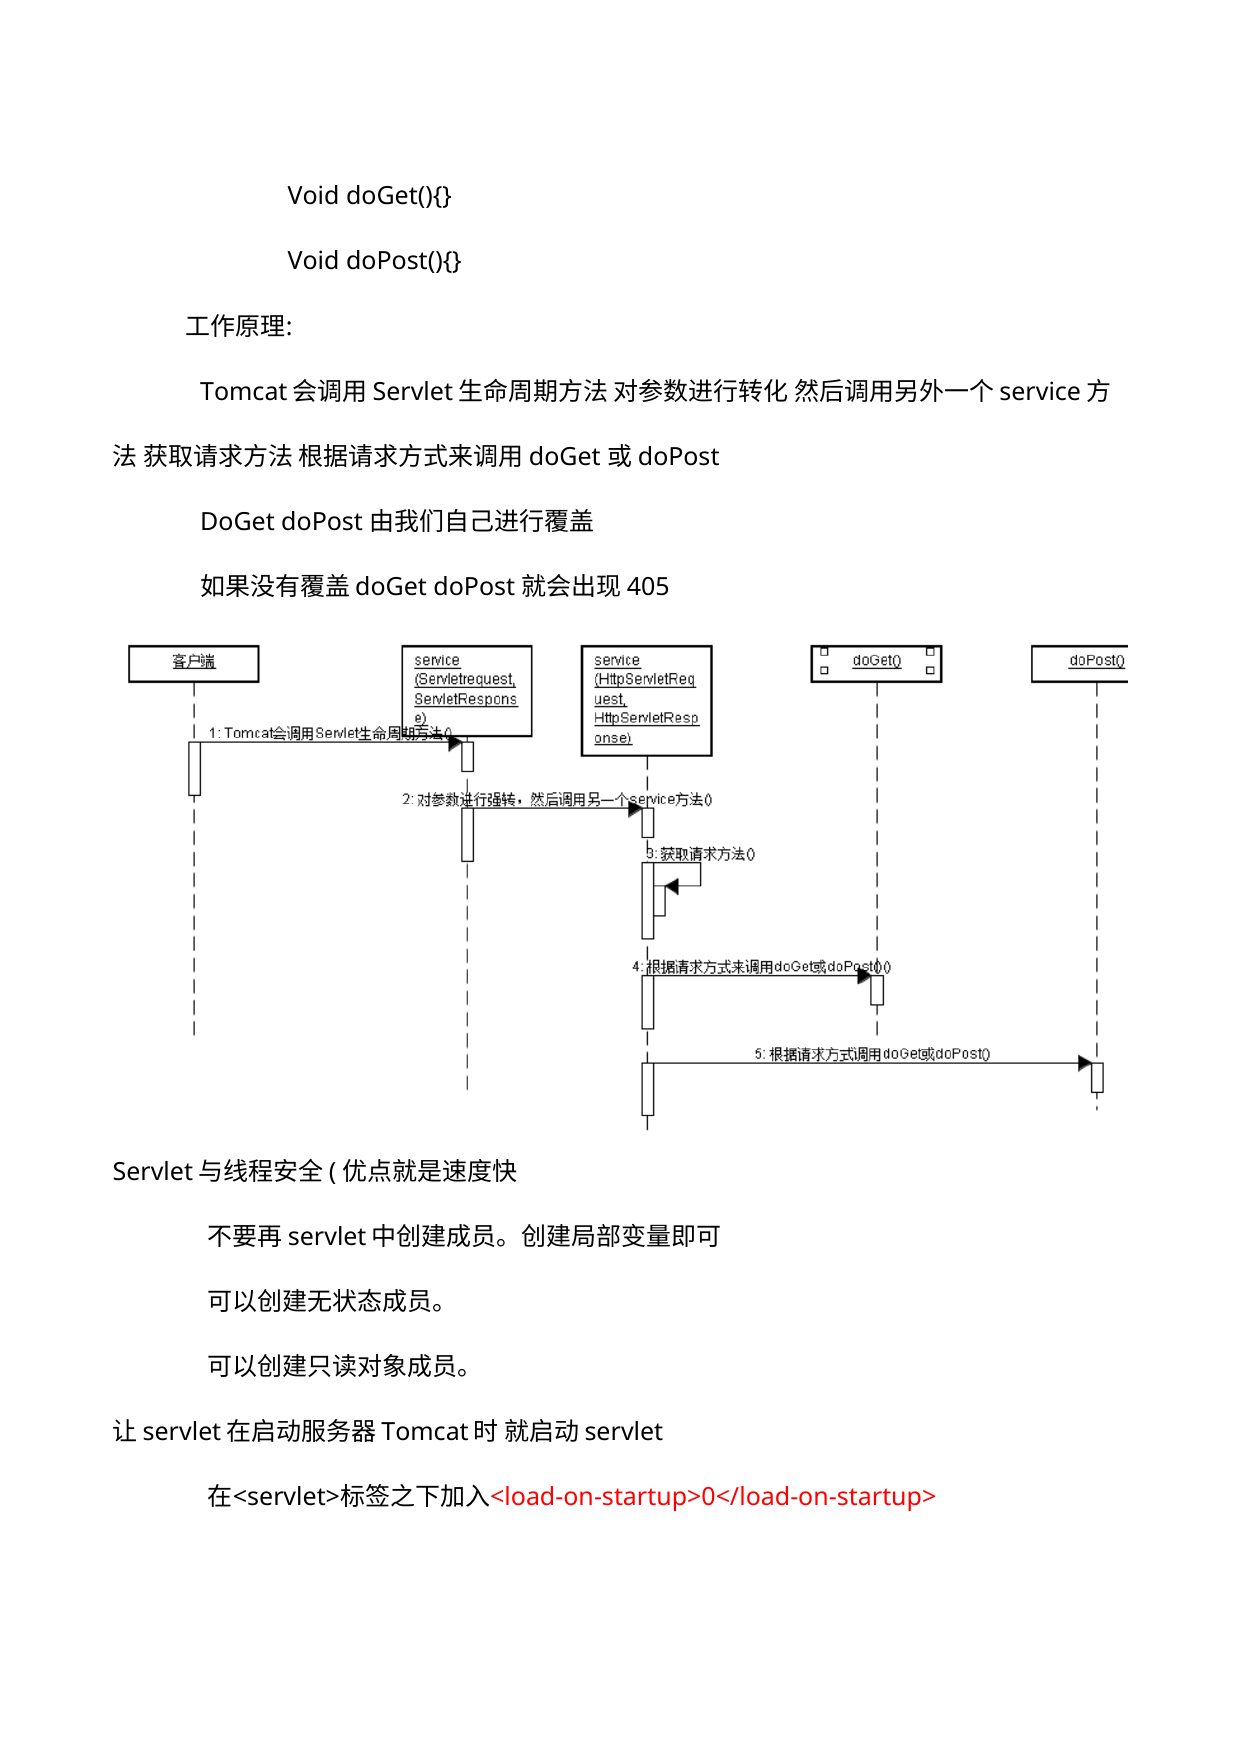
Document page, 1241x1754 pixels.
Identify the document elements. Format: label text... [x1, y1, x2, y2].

text 可以创建只读对象成员。 [112, 1332, 1128, 1397]
text 让servlet在启动服务器Tomcat时 就启动servlet [112, 1397, 1128, 1462]
text 在<servlet>标签之下加入<load-on-startup>0</load-on-startup> [112, 1462, 1128, 1527]
picture [112, 623, 1128, 1131]
text Void doGet(){} [112, 162, 1128, 227]
text Void doPost(){} [112, 227, 1128, 292]
text Servlet与线程安全 ( 优点就是速度快 [112, 1137, 1128, 1202]
text Tomcat会调用Servlet生命周期方法 对参数进行转化 然后调用另外一个service方法 获取请求方法 根据请求方式来调用doGet 或 doPost [112, 357, 1128, 487]
text 可以创建无状态成员。 [112, 1267, 1128, 1332]
text 不要再servlet中创建成员。创建局部变量即可 [112, 1202, 1128, 1267]
text DoGet doPost 由我们自己进行覆盖 [112, 487, 1128, 552]
text 如果没有覆盖doGet doPost 就会出现405 [112, 552, 1128, 617]
text 工作原理: [112, 292, 1128, 357]
